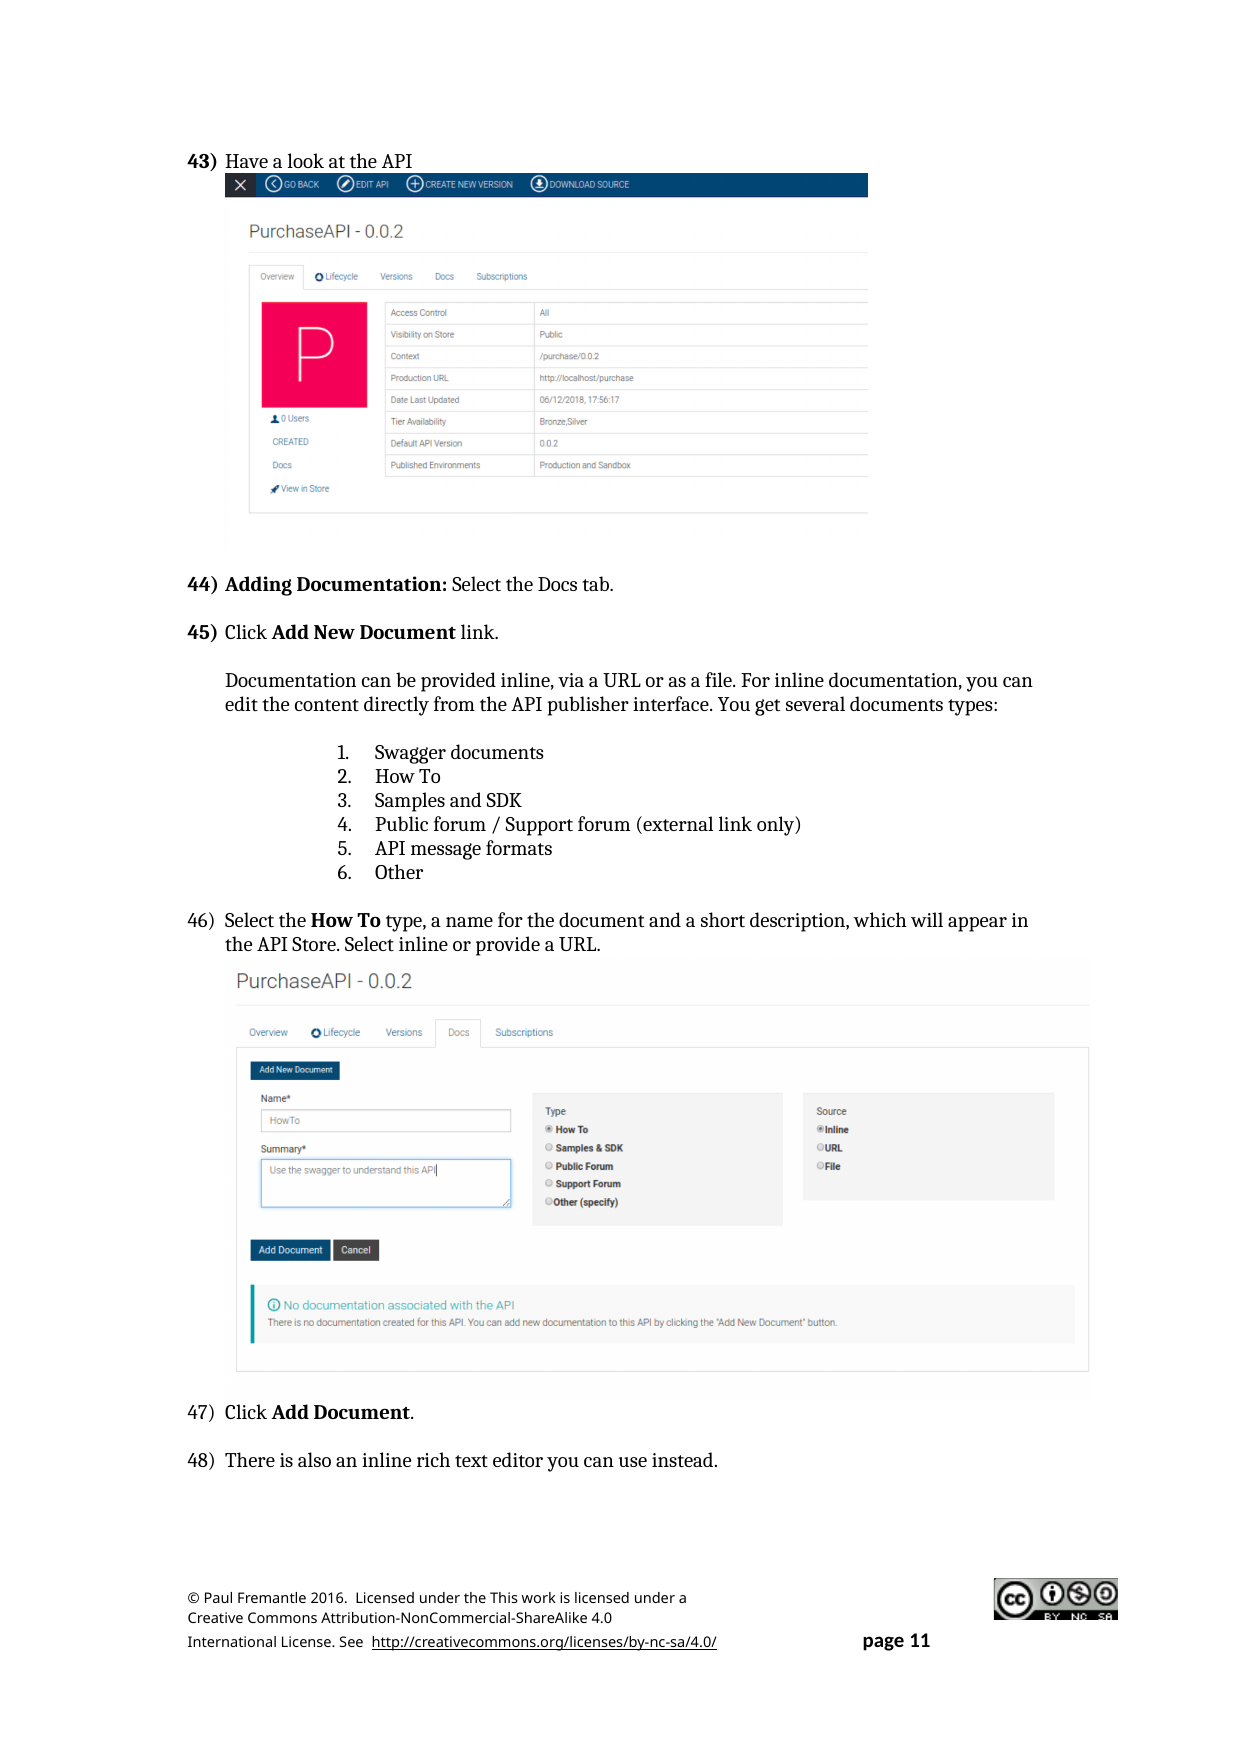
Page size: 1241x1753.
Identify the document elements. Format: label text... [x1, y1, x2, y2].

list Click Add New Document link. Documentation can be provided inline, via a URL or as a file. For inline documentation, you can edit the content directly from the API publisher interface. You get several documents types: [187, 621, 1053, 741]
list How To [337, 764, 1053, 788]
picture [225, 173, 868, 549]
list Other [337, 860, 1053, 908]
list Have a look at the API [187, 150, 1053, 174]
list Samples and SDK [337, 788, 1053, 812]
picture [225, 956, 1090, 1401]
list Swagger documents [337, 741, 1053, 764]
list API message formats [337, 836, 1053, 860]
list Adding Documentation: Select the Docs tab. [187, 573, 1053, 621]
list Click Add Document. [187, 1401, 1053, 1449]
list Public forum / Support forum (external link only) [337, 812, 1053, 836]
picture [993, 1578, 1118, 1620]
list There is also an inline rich text editor you can use instead. [187, 1449, 1053, 1473]
